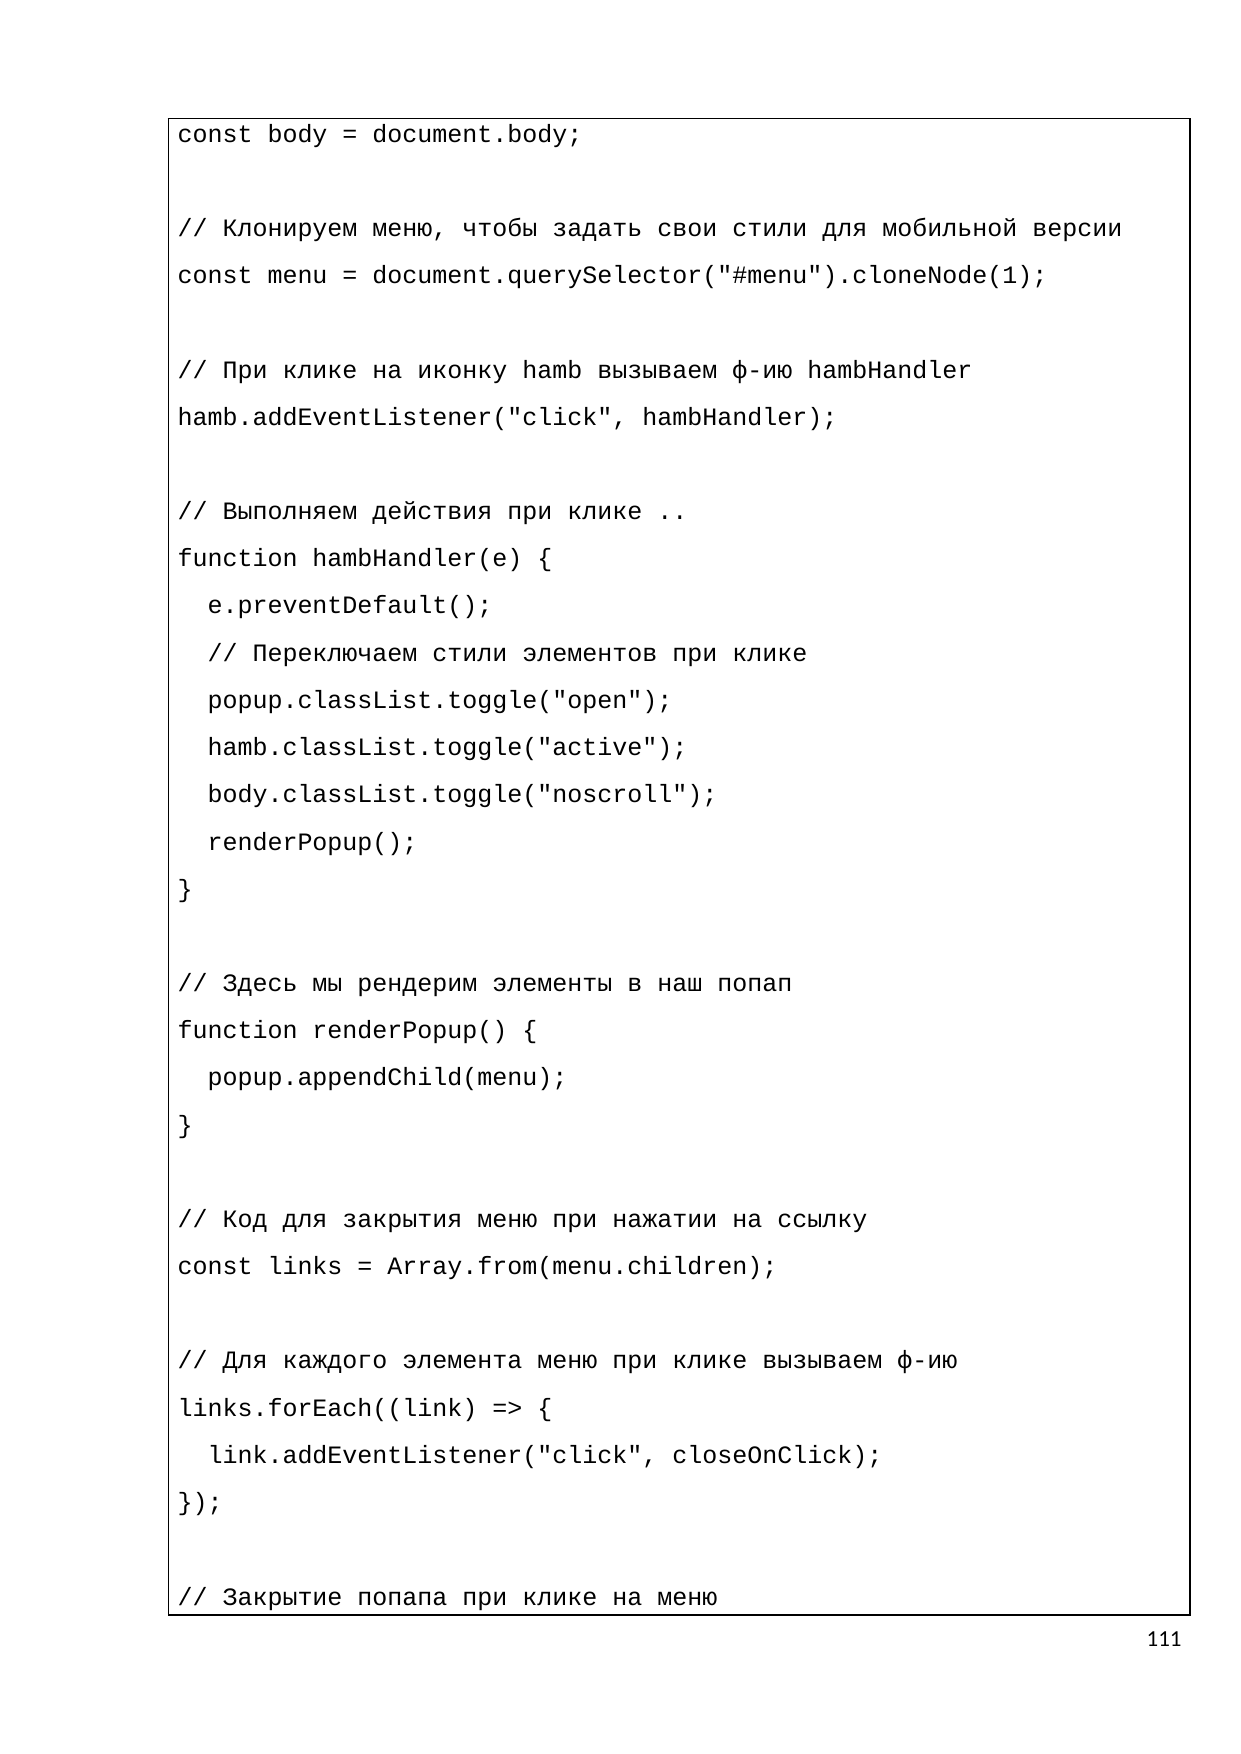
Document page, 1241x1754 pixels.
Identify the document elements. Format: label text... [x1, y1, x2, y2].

text // При клике на иконку hamb вызываем ф-ию hambHandler [169, 354, 1189, 386]
text popup.classList.toggle("open"); [169, 684, 1189, 716]
text const links = Array.from(menu.children); [169, 1251, 1189, 1282]
text // Переключаем стили элементов при клике [169, 637, 1189, 669]
text const body = document.body; [169, 119, 1189, 149]
text // Для каждого элемента меню при клике вызываем ф-ию [169, 1345, 1189, 1376]
text links.forEach((link) => { [169, 1392, 1189, 1424]
text function hambHandler(e) { [169, 543, 1189, 574]
text // Здесь мы рендерим элементы в наш попап [169, 967, 1189, 999]
text } [169, 1109, 1189, 1141]
text renderPopup(); [169, 826, 1189, 857]
text link.addEventListener("click", closeOnClick); [169, 1439, 1189, 1471]
text // Код для закрытия меню при нажатии на ссылку [169, 1203, 1189, 1235]
text function renderPopup() { [169, 1015, 1189, 1046]
text hamb.classList.toggle("active"); [169, 732, 1189, 763]
text }); [169, 1487, 1189, 1518]
text body.classList.toggle("noscroll"); [169, 779, 1189, 810]
text // Клонируем меню, чтобы задать свои стили для мобильной версии [169, 212, 1189, 244]
text // Закрытие попапа при клике на меню [169, 1581, 1189, 1614]
text // Выполняем действия при клике .. [169, 496, 1189, 527]
text popup.appendChild(menu); [169, 1062, 1189, 1093]
text hamb.addEventListener("click", hambHandler); [169, 401, 1189, 433]
text const menu = document.querySelector("#menu").cloneNode(1); [169, 260, 1189, 291]
text e.preventDefault(); [169, 590, 1189, 621]
text } [169, 873, 1189, 904]
